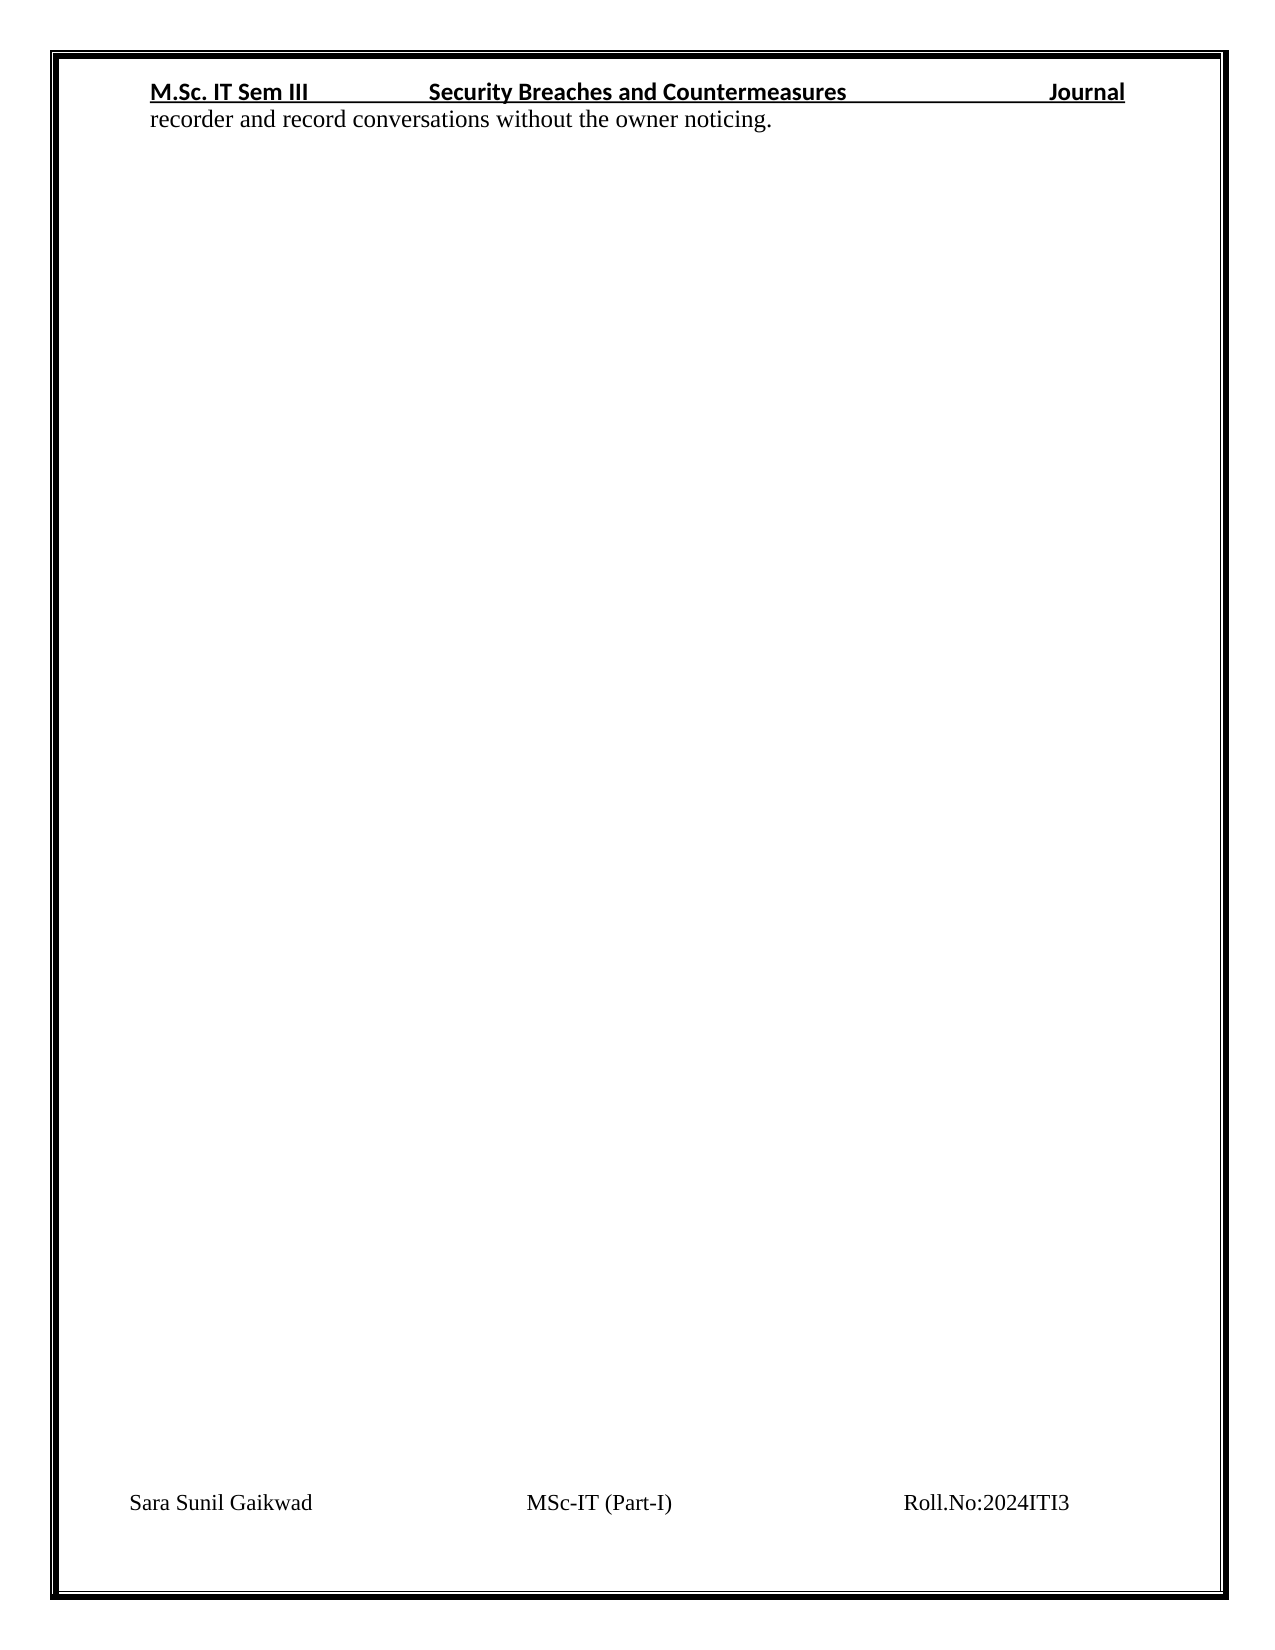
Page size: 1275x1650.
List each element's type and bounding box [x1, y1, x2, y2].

text [150, 104, 1123, 133]
